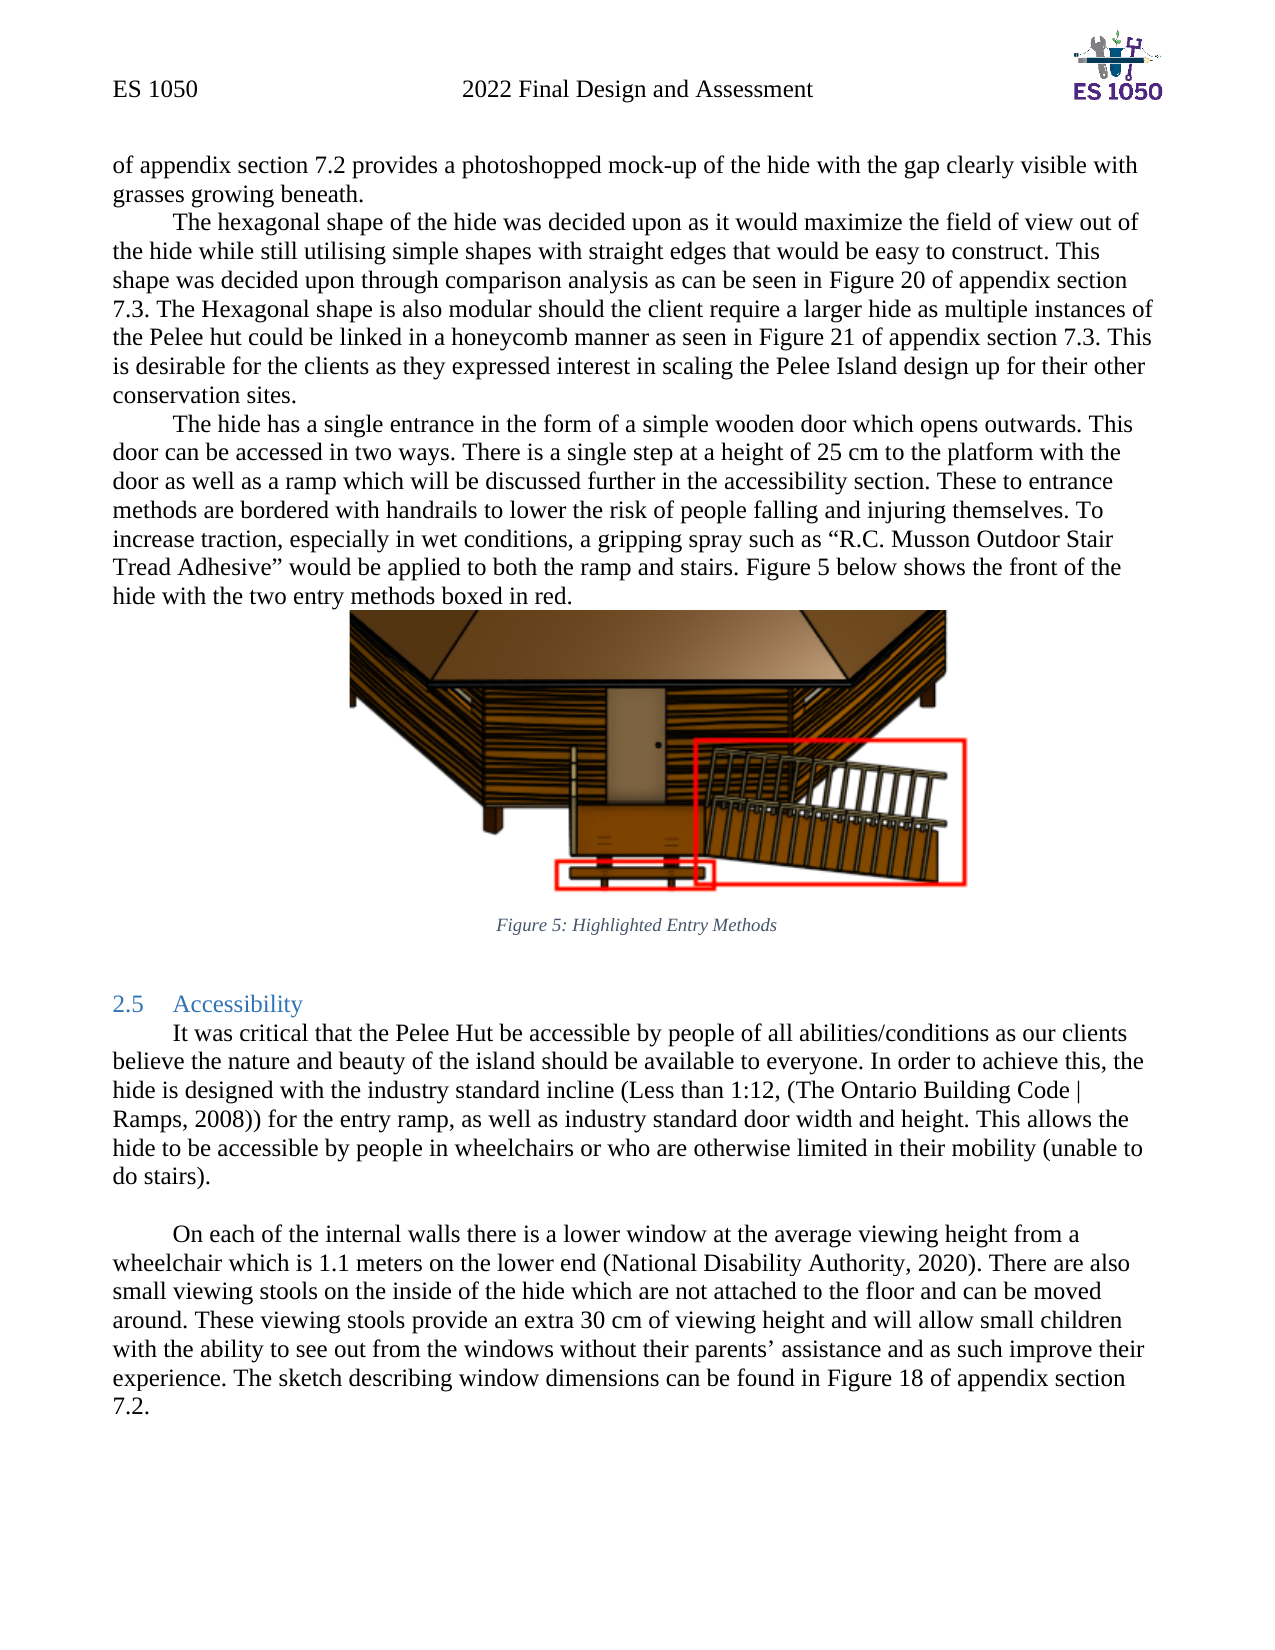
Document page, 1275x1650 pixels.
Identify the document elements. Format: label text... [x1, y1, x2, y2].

subtitle Accessibility [112, 989, 1162, 1018]
picture [1072, 30, 1163, 104]
text The hide has a single entrance in the form of a simple wooden door which opens outwards. This door can be accessed in two ways. There is a single step at a height of 25 cm to the platform with the door as well as a ramp which will be discussed further in the accessibility section. These to entrance methods are bordered with handrails to lower the risk of people falling and injuring themselves. To increase traction, especially in wet conditions, a gripping spray such as “R.C. Musson Outdoor Stair Tread Adhesive” would be applied to both the ramp and stairs. Figure 5 below shows the front of the hide with the two entry methods boxed in red. [112, 409, 1162, 610]
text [112, 150, 1162, 207]
text The hexagonal shape of the hide was decided upon as it would maximize the field of view out of the hide while still utilising simple shapes with straight edges that would be easy to construct. This shape was decided upon through comparison analysis as can be seen in Figure 20 of appendix section 7.3. The Hexagonal shape is also modular should the client require a larger hide as multiple instances of the Pelee hut could be linked in a honeycomb manner as seen in Figure 21 of appendix section 7.3. This is desirable for the clients as they expressed interest in scaling the Pelee Island design up for their other conservation sites. [112, 207, 1162, 409]
text On each of the internal walls there is a lower window at the average viewing height from a wheelchair which is 1.1 meters on the lower end (National Disability Authority, 2020). There are also small viewing stools on the inside of the hide which are not attached to the floor and can be moved around. These viewing stools provide an extra 30 cm of viewing height and will allow small children with the ability to see out from the windows without their parents’ assistance and as such improve their experience. The sketch describing window dimensions can be found in Figure 18 of appendix section 7.2. [112, 1219, 1162, 1420]
text Figure 5: Highlighted Entry Methods [112, 913, 1162, 935]
text It was critical that the Pelee Hut be accessible by people of all abilities/conditions as our clients believe the nature and beauty of the island should be available to everyone. In order to achieve this, the hide is designed with the industry standard incline (Less than 1:12, (The Ontario Building Code | Ramps, 2008)) for the entry ramp, as well as industry standard door width and height. This allows the hide to be accessible by people in wheelchairs or who are otherwise limited in their mobility (unable to do stairs). [112, 1018, 1162, 1190]
picture [349, 610, 986, 914]
